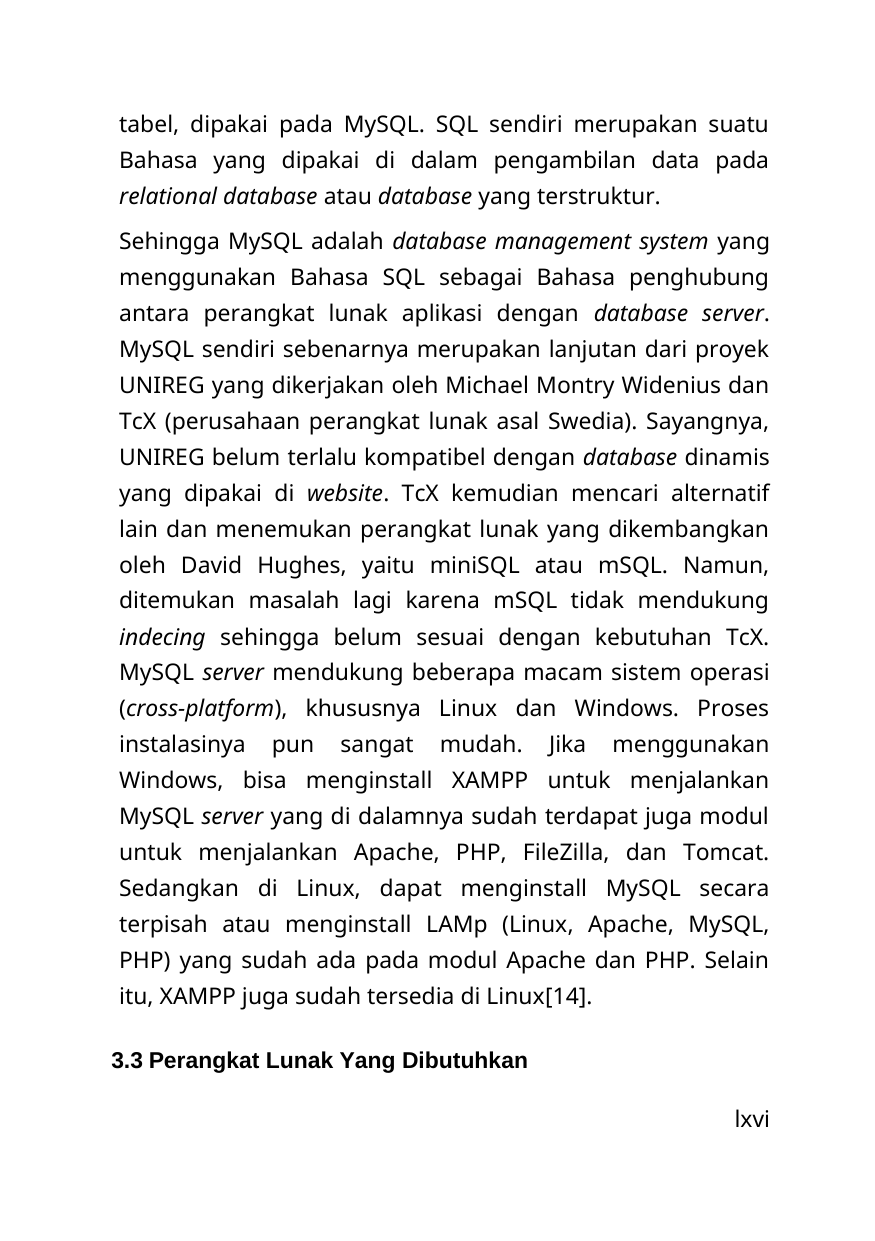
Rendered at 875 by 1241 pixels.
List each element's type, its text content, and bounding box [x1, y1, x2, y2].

list Sehingga MySQL adalah database management system yang menggunakan Bahasa SQL sebagai Bahasa penghubung antara perangkat lunak aplikasi dengan database server. MySQL sendiri sebenarnya merupakan lanjutan dari proyek UNIREG yang dikerjakan oleh Michael Montry Widenius dan TcX (perusahaan perangkat lunak asal Swedia). Sayangnya, UNIREG belum terlalu kompatibel dengan database dinamis yang dipakai di website. TcX kemudian mencari alternatif lain dan menemukan perangkat lunak yang dikembangkan oleh David Hughes, yaitu miniSQL atau mSQL. Namun, ditemukan masalah lagi karena mSQL tidak mendukung indecing sehingga belum sesuai dengan kebutuhan TcX. MySQL server mendukung beberapa macam sistem operasi (cross-platform), khususnya Linux dan Windows. Proses instalasinya pun sangat mudah. Jika menggunakan Windows, bisa menginstall XAMPP untuk menjalankan MySQL server yang di dalamnya sudah terdapat juga modul untuk menjalankan Apache, PHP, FileZilla, dan Tomcat. Sedangkan di Linux, dapat menginstall MySQL secara terpisah atau menginstall LAMp (Linux, Apache, MySQL, PHP) yang sudah ada pada modul Apache dan PHP. Selain itu, XAMPP juga sudah tersedia di Linux. [119, 225, 770, 1011]
subtitle Perangkat Lunak Yang Dibutuhkan [111, 1047, 770, 1073]
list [119, 108, 770, 211]
